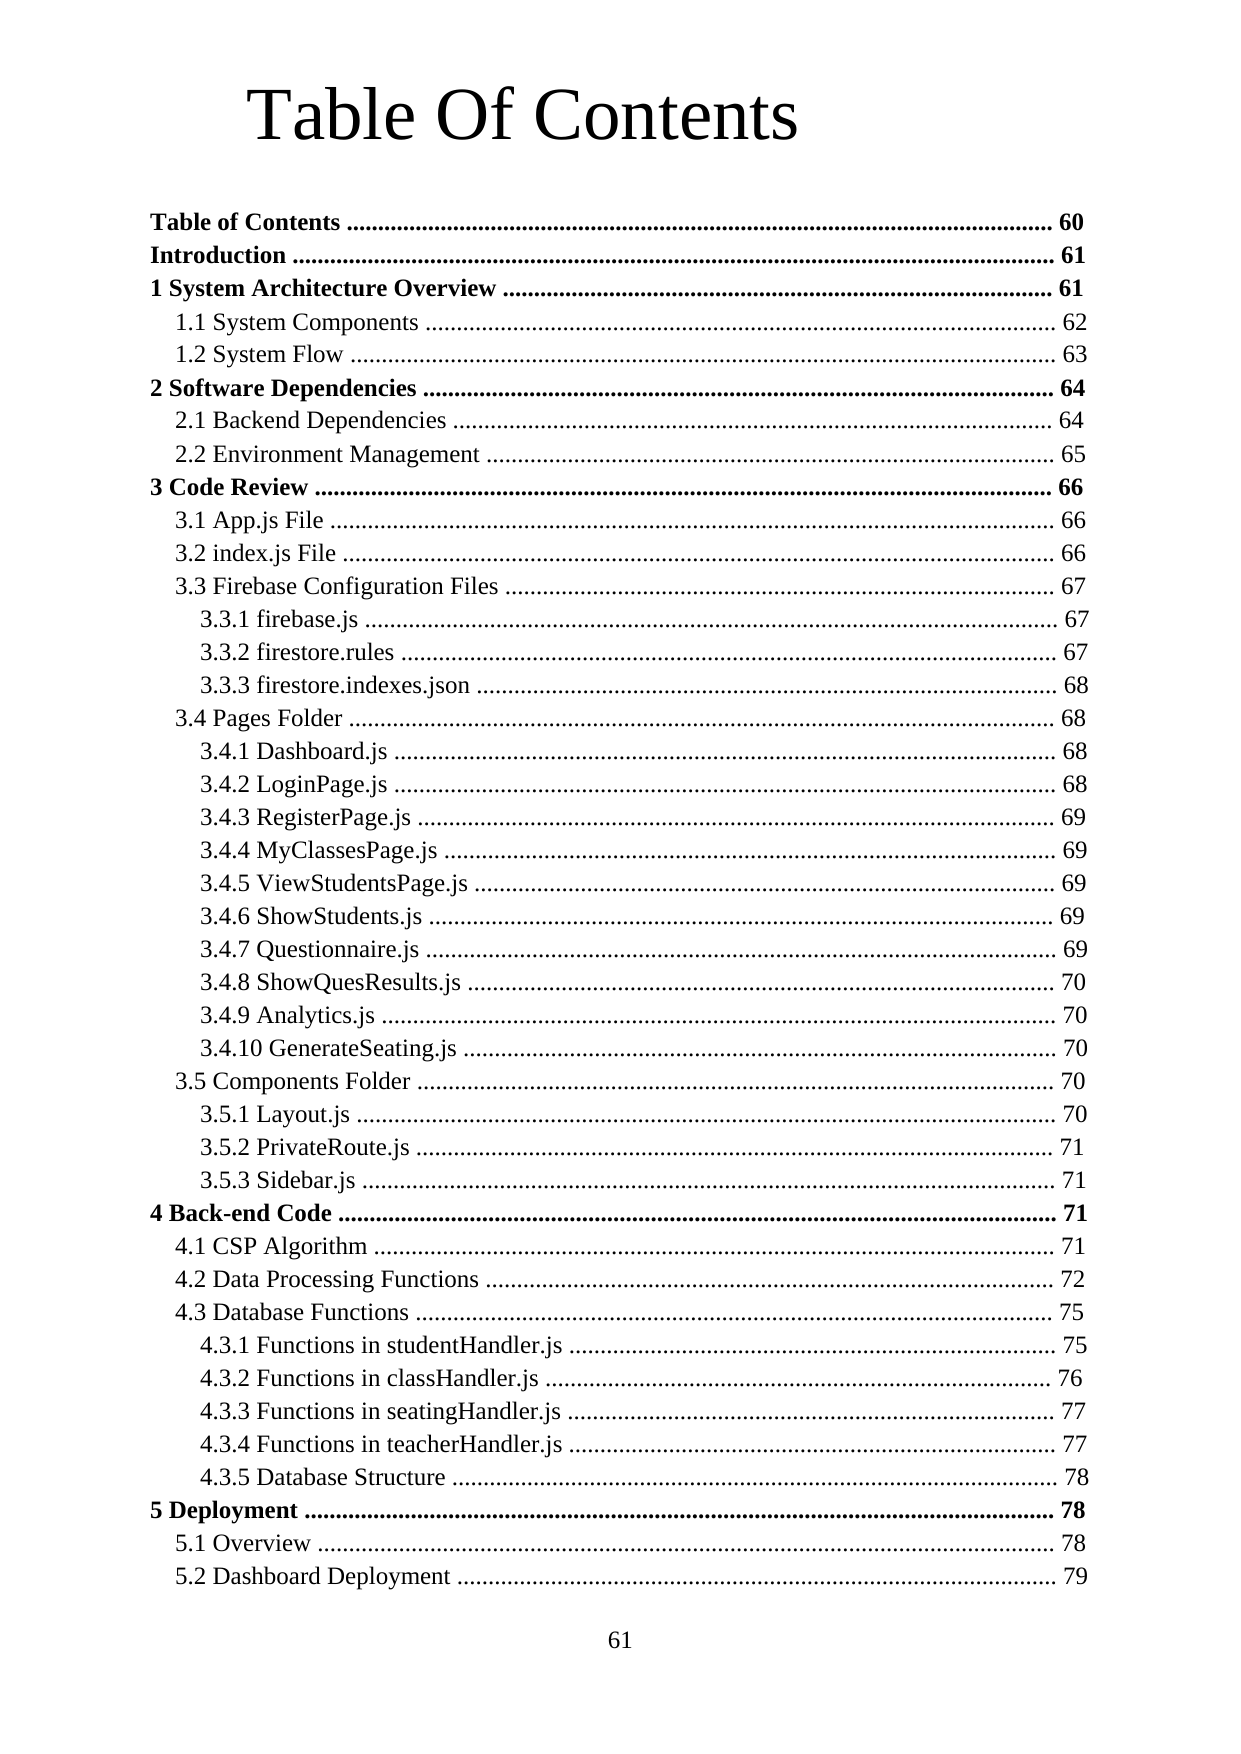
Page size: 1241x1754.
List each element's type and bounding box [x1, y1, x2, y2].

text [150, 207, 1090, 1590]
